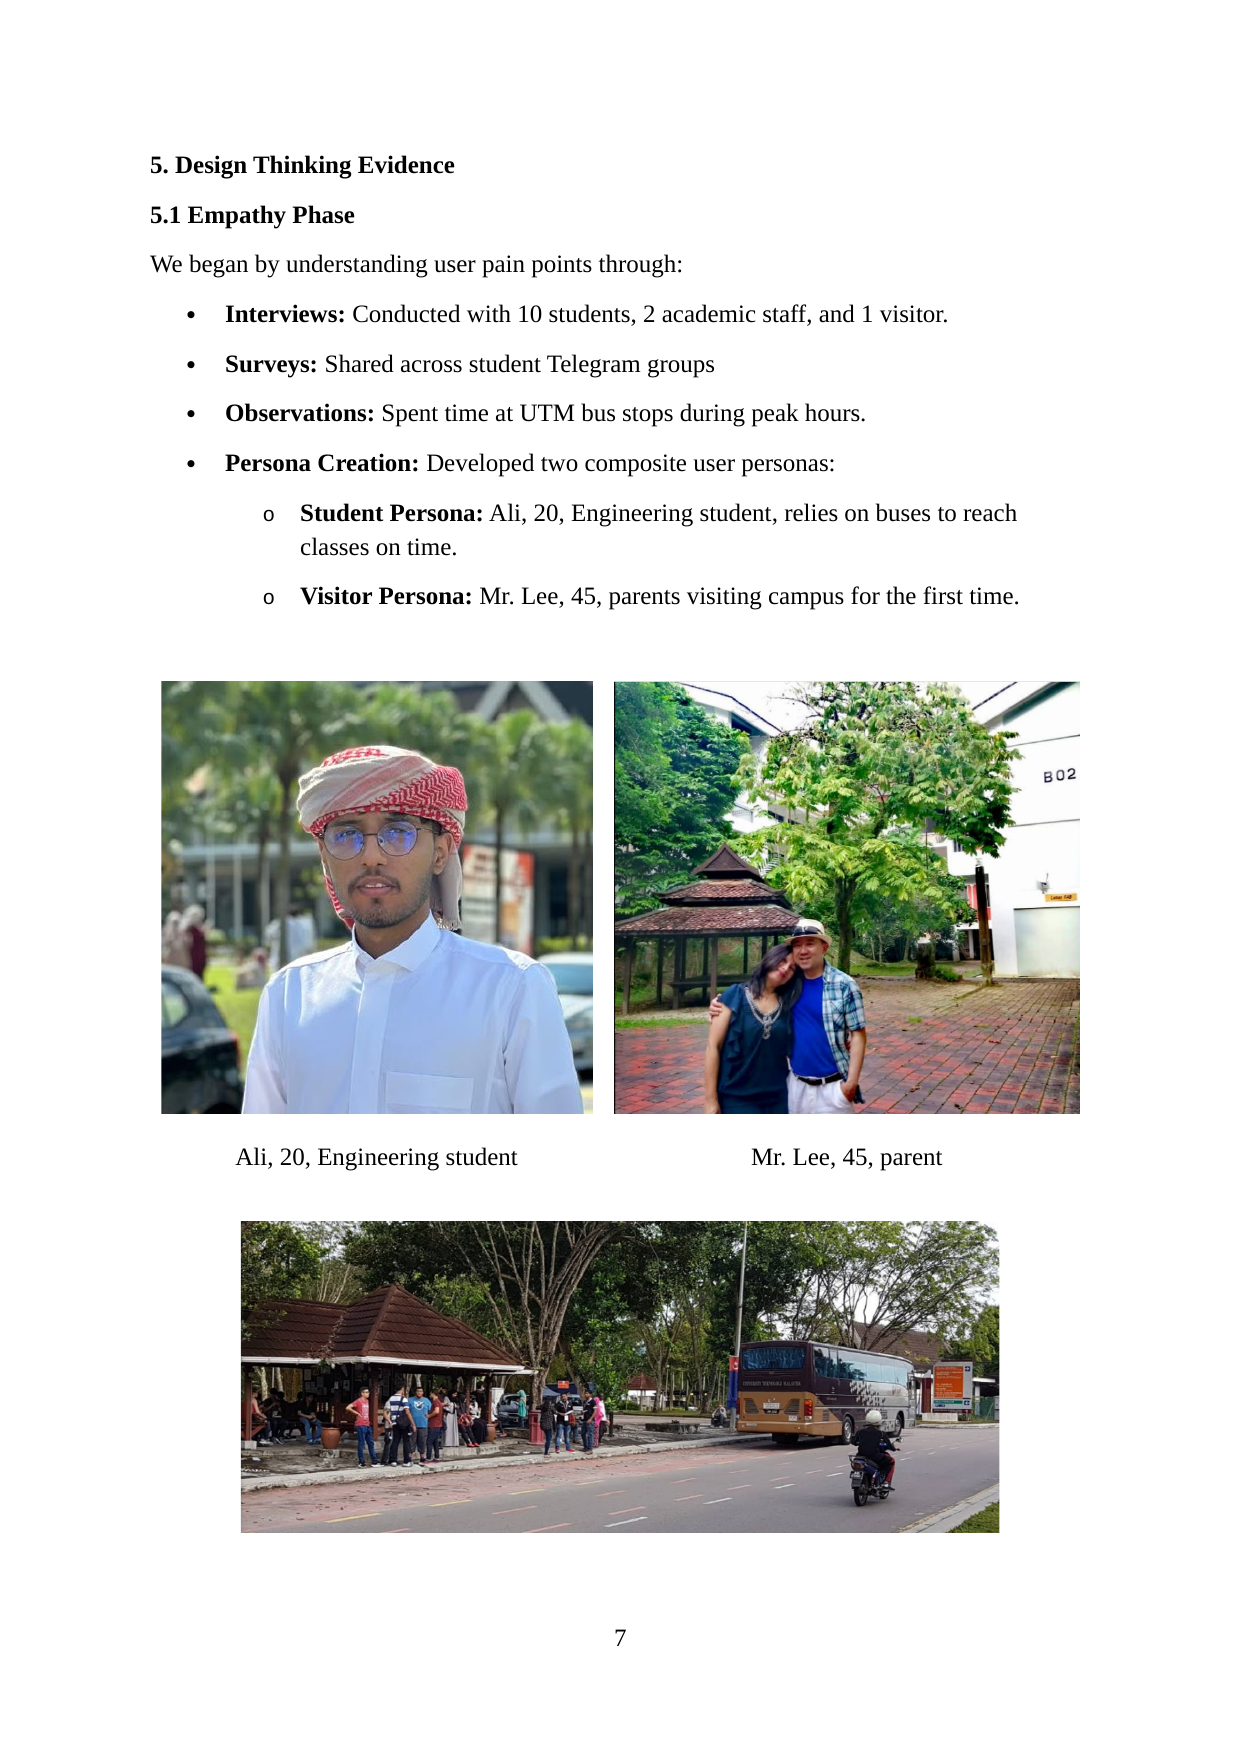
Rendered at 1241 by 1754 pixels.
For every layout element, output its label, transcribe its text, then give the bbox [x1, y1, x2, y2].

text 5. Design Thinking Evidence [150, 150, 1090, 179]
list Visitor Persona: Mr. Lee, 45, parents visiting campus for the first time. [262, 581, 1090, 611]
list Persona Creation: Developed two composite user personas: [187, 448, 1090, 477]
list Observations: Spent time at UTM bus stops during peak hours. [187, 398, 1090, 427]
list Surveys: Shared across student Telegram groups [187, 349, 1090, 377]
picture [240, 1221, 1000, 1533]
text We began by understanding user pain points through: [150, 249, 1090, 278]
table_header Ali, 20, Engineering student [150, 682, 603, 1171]
list Student Persona: Ali, 20, Engineering student, relies on buses to reach classes on time. [262, 498, 1090, 560]
table_header Mr. Lee, 45, parent [603, 682, 1090, 1171]
picture [161, 681, 593, 1114]
text 5.1 Empathy Phase [150, 200, 1090, 228]
list Interviews: Conducted with 10 students, 2 academic staff, and 1 visitor. [187, 299, 1090, 328]
picture [614, 681, 1080, 1114]
